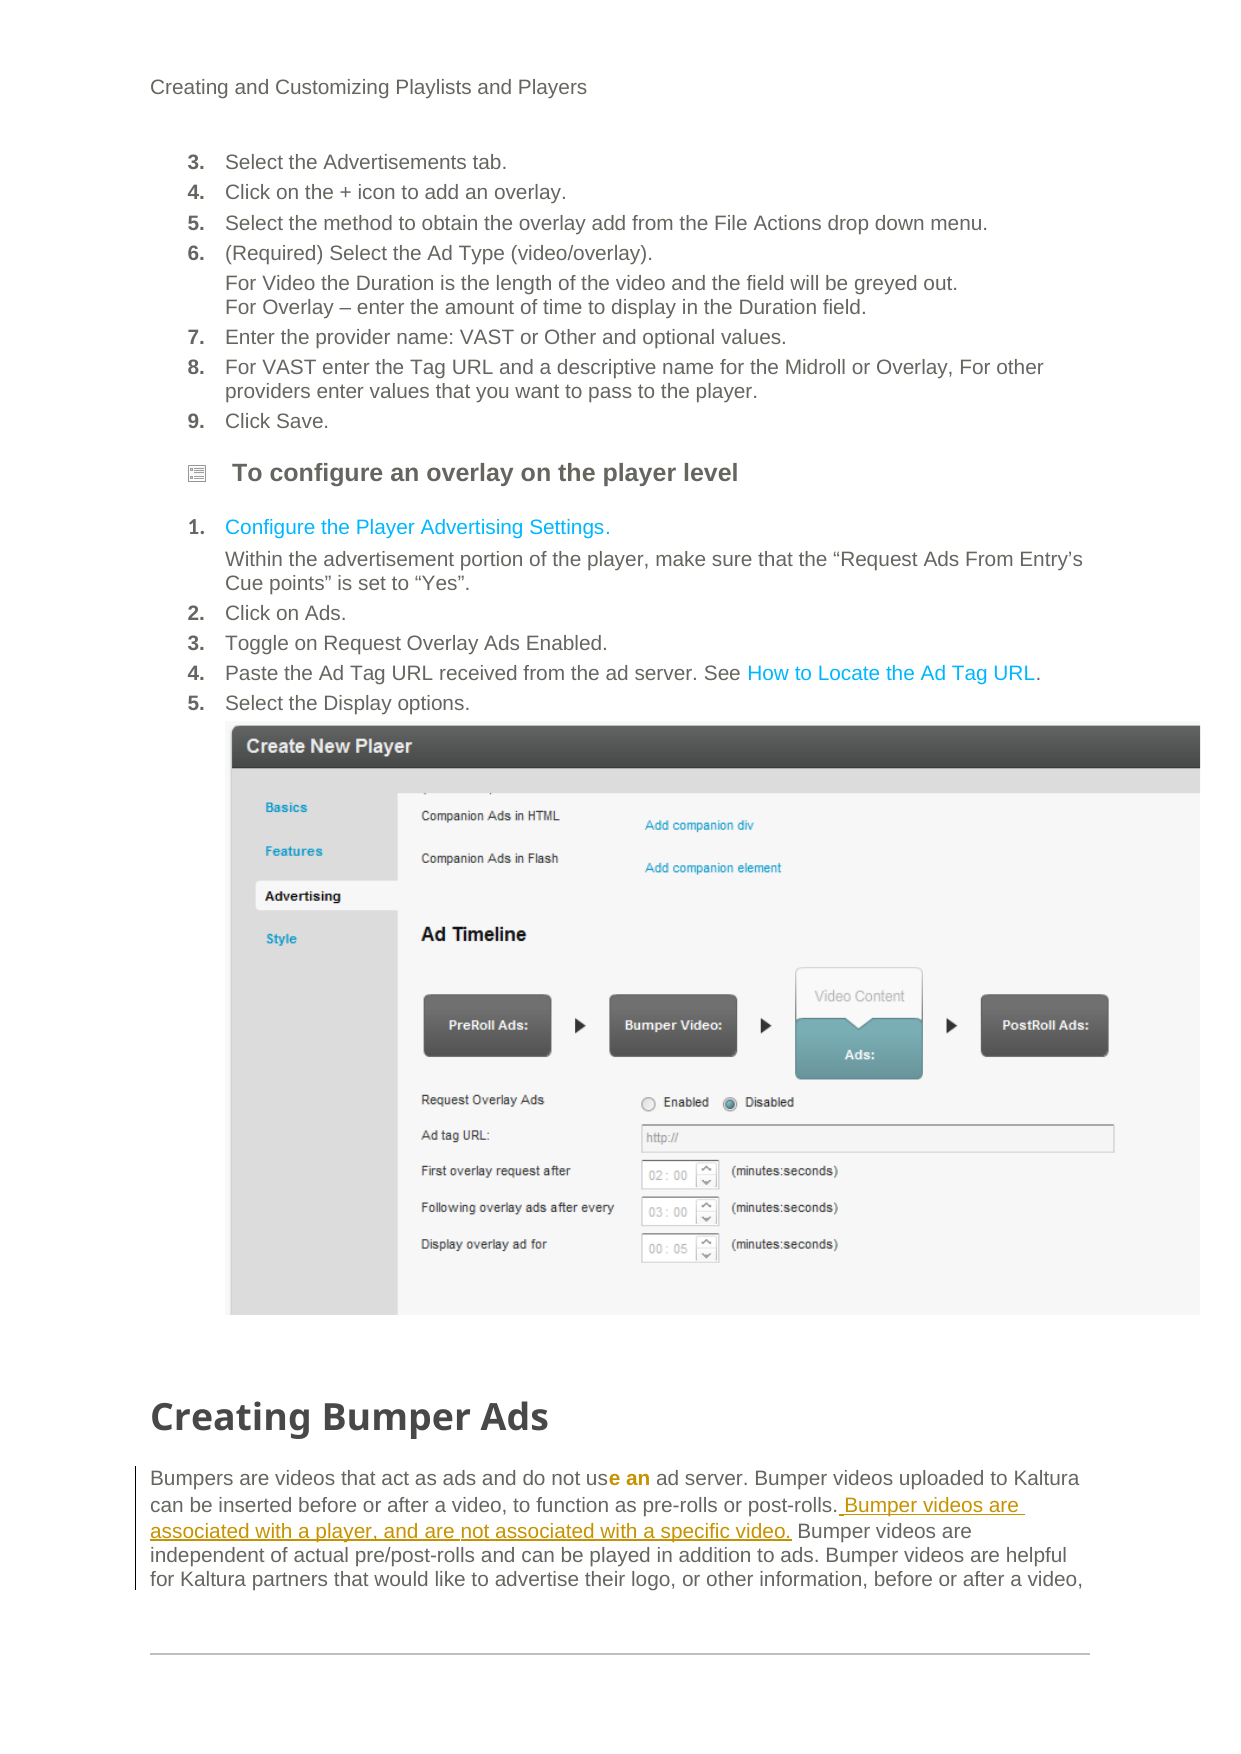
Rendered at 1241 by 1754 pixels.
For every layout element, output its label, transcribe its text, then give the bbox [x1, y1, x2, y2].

list Select the Advertisements tab. [187, 150, 1090, 174]
list Select the method to obtain the overlay add from the File Actions drop down menu. [187, 210, 1090, 234]
list Click on Ads. [187, 601, 1090, 624]
list Select the Display options. [187, 691, 1090, 715]
picture [225, 721, 1200, 1315]
list For Video the Duration is the length of the video and the field will be greyed out. [225, 271, 1090, 295]
list Configure the Player Advertising Settings. [187, 512, 1090, 540]
list For Overlay – enter the amount of time to display in the Duration field. [225, 295, 1090, 319]
list Click on the + icon to add an overlay. [187, 180, 1090, 204]
subtitle Creating Bumper Ads [150, 1390, 1090, 1441]
list Click Save. [187, 409, 1090, 433]
list For VAST enter the Tag URL and a descriptive name for the Midroll or Overlay, For other providers enter values that you want to pass to the player. [187, 355, 1090, 403]
list Paste the Ad Tag URL received from the ad server. See How to Locate the Ad Tag URL. [187, 661, 1090, 685]
picture [188, 465, 207, 482]
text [150, 1466, 1090, 1590]
text To configure an overlay on the player level [187, 458, 1090, 487]
list Toggle on Request Overlay Ads Enabled. [187, 631, 1090, 655]
list (Required) Select the Ad Type (video/overlay). [187, 241, 1090, 264]
list Within the advertisement portion of the player, make sure that the “Request Ads From Entry’s Cue points” is set to “Yes”. [225, 546, 1090, 594]
list Enter the provider name: VAST or Other and optional values. [187, 325, 1090, 349]
